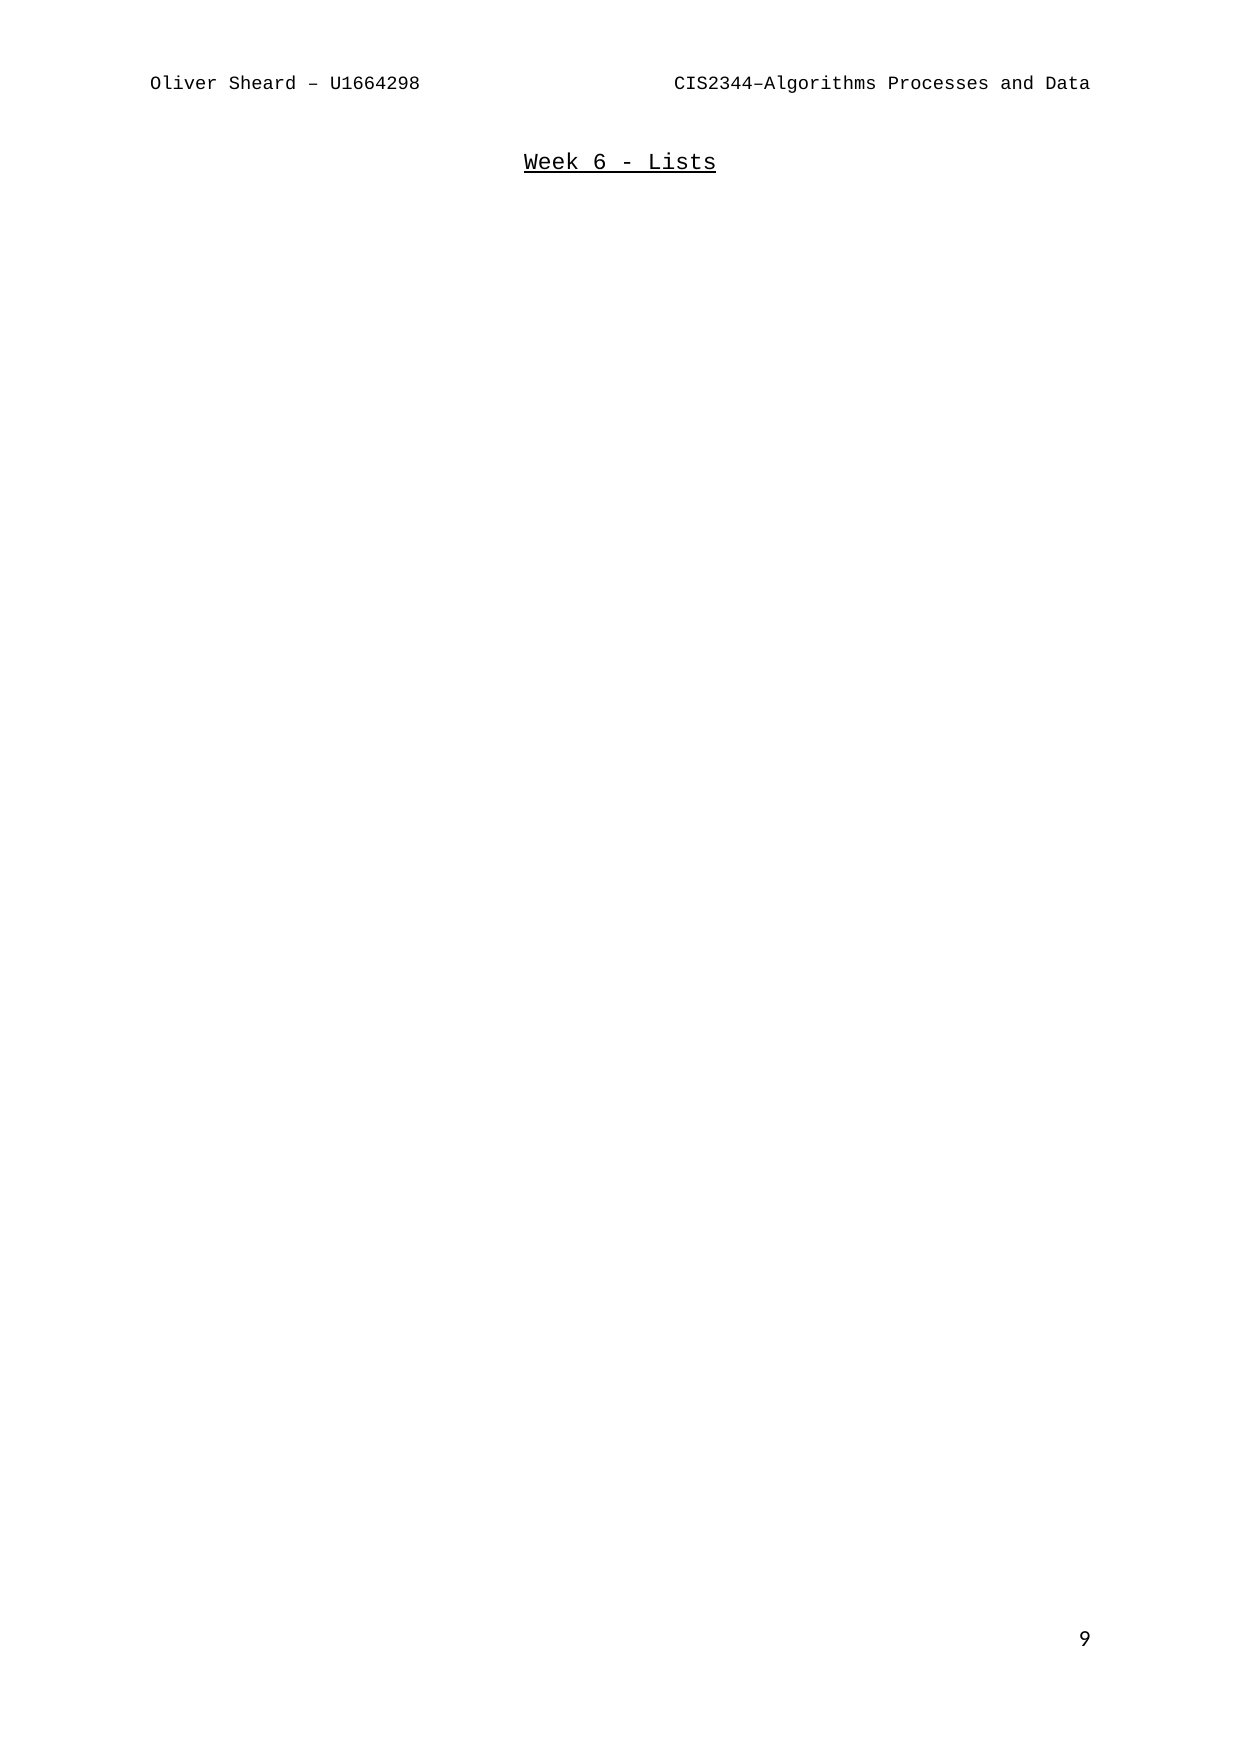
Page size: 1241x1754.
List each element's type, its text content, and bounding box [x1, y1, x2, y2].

text Week 6 - Lists [150, 150, 1090, 176]
